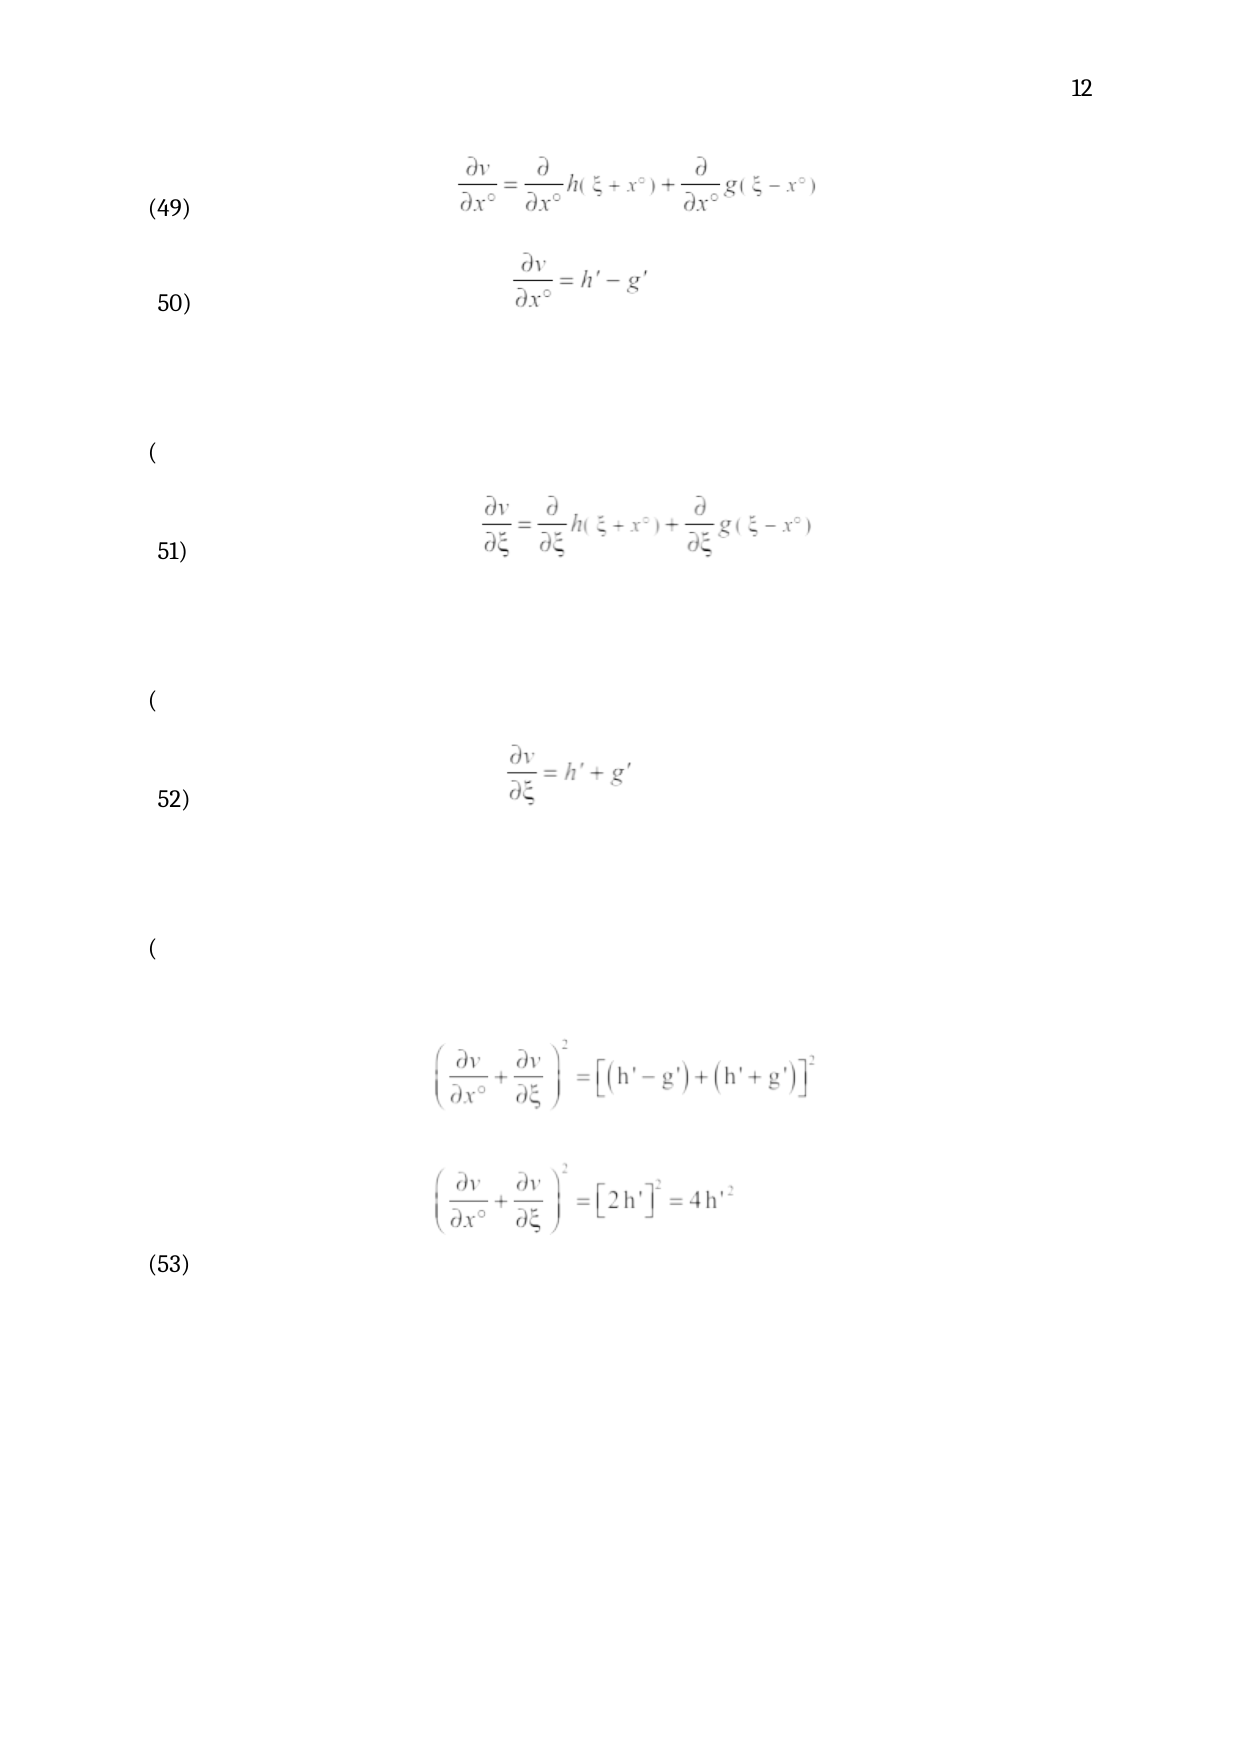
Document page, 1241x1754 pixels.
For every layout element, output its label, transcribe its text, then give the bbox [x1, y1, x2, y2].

text (53) [148, 1033, 1093, 1279]
text (50) [148, 243, 1093, 466]
text (51) [148, 487, 1093, 714]
text (52) [148, 735, 1093, 962]
text (49) [148, 148, 1093, 222]
